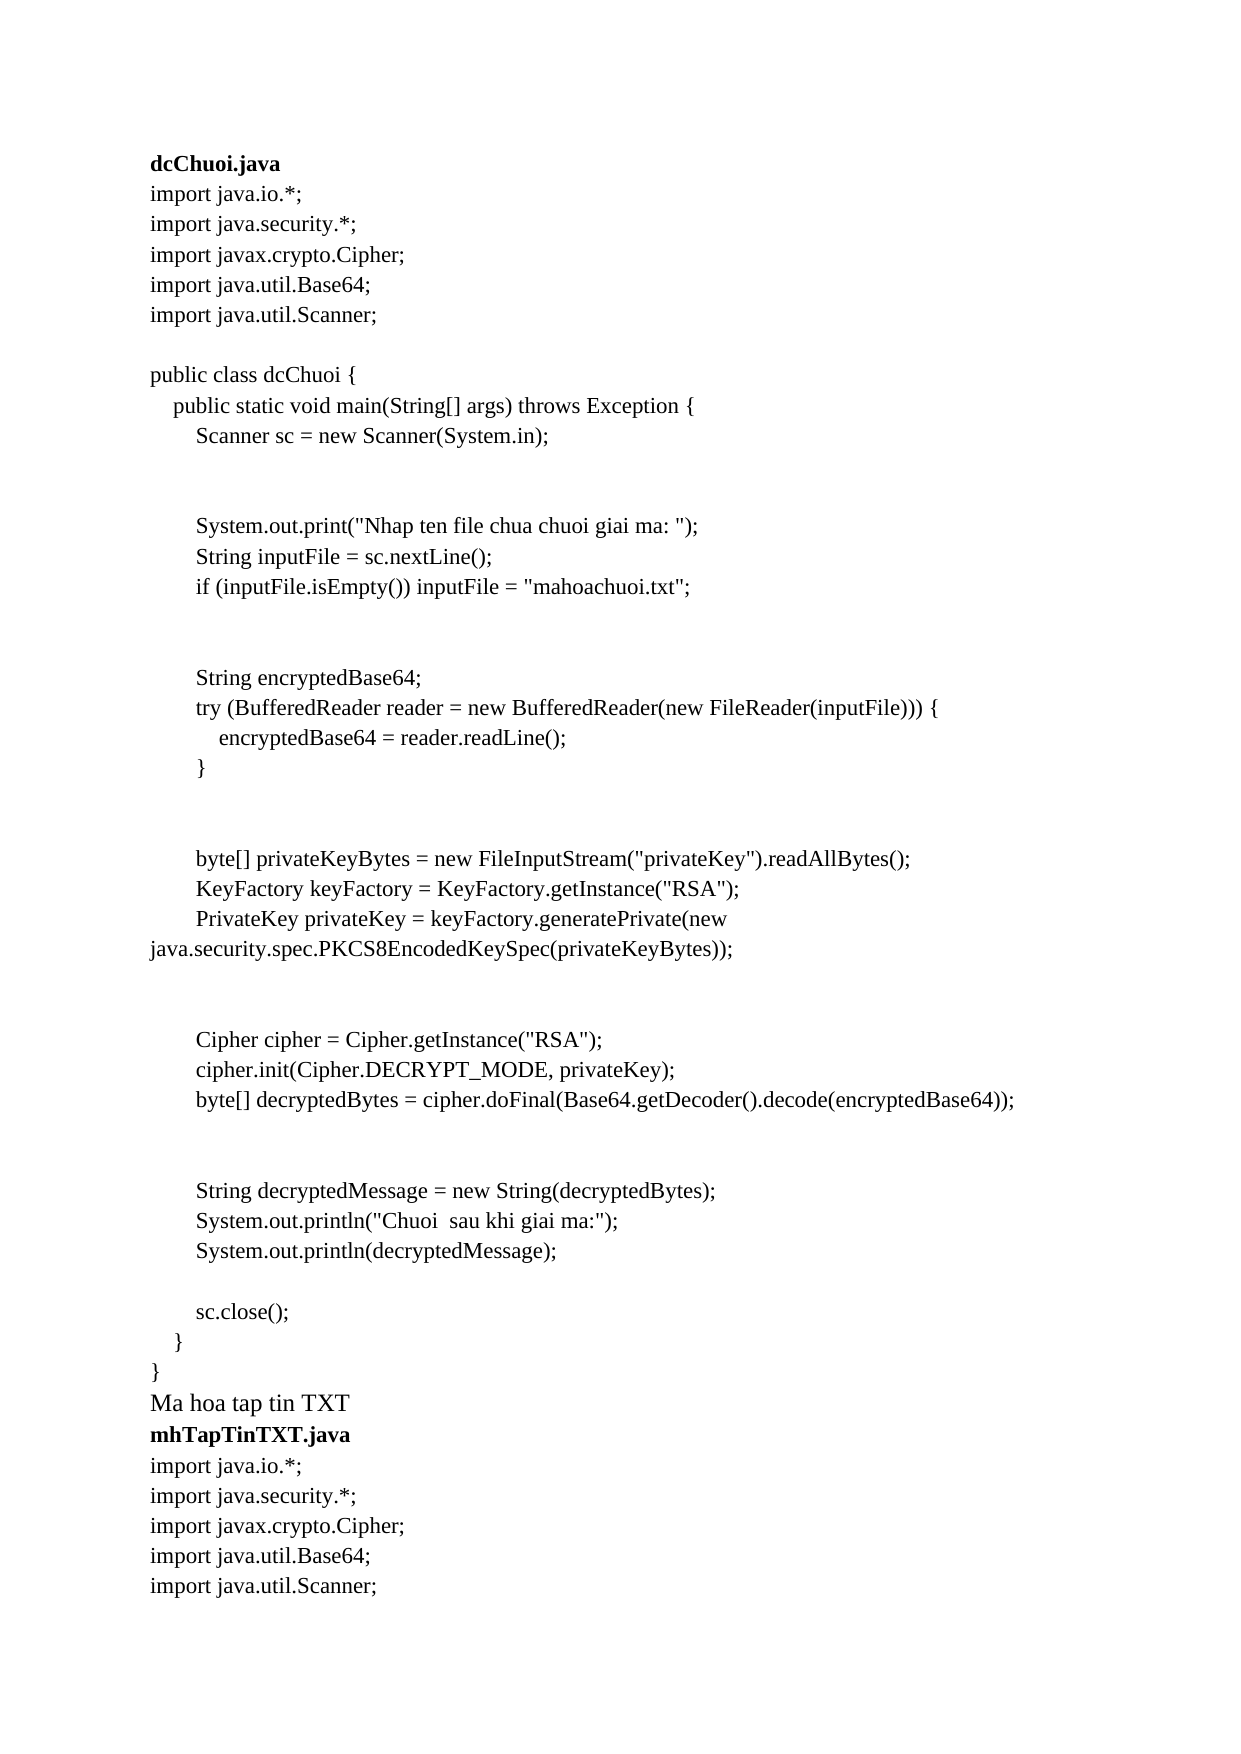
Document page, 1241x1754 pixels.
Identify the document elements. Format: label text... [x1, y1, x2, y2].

text import java.util.Scanner; [150, 1573, 1090, 1599]
text import java.util.Base64; [150, 1542, 1090, 1569]
text import javax.crypto.Cipher; [150, 241, 1090, 267]
text import javax.crypto.Cipher; [150, 1512, 1090, 1538]
text String encryptedBase64; [150, 663, 1090, 690]
text Scanner sc = new Scanner(System.in); [150, 422, 1090, 448]
text String inputFile = sc.nextLine(); [150, 543, 1090, 569]
text } [150, 1358, 1090, 1385]
text mhTapTinTXT.java [150, 1422, 1090, 1448]
text cipher.init(Cipher.DECRYPT_MODE, privateKey); [150, 1056, 1090, 1083]
text import java.security.*; [150, 1482, 1090, 1508]
text PrivateKey privateKey = keyFactory.generatePrivate(new java.security.spec.PKCS8EncodedKeySpec(privateKeyBytes)); [150, 905, 1090, 962]
text byte[] decryptedBytes = cipher.doFinal(Base64.getDecoder().decode(encryptedBase64)); [150, 1086, 1090, 1113]
text Ma hoa tap tin TXT [150, 1388, 1090, 1417]
text } [150, 1328, 1090, 1354]
text public static void main(String[] args) throws Exception { [150, 392, 1090, 418]
text System.out.print("Nhap ten file chua chuoi giai ma: "); [150, 512, 1090, 539]
text dcChuoi.java [150, 150, 1090, 176]
text import java.util.Scanner; [150, 301, 1090, 327]
text try (BufferedReader reader = new BufferedReader(new FileReader(inputFile))) { [150, 694, 1090, 720]
text import java.io.*; [150, 180, 1090, 207]
text if (inputFile.isEmpty()) inputFile = "mahoachuoi.txt"; [150, 573, 1090, 599]
text System.out.println("Chuoi sau khi giai ma:"); [150, 1207, 1090, 1234]
text System.out.println(decryptedMessage); [150, 1237, 1090, 1264]
text import java.security.*; [150, 210, 1090, 237]
text } [150, 754, 1090, 781]
text byte[] privateKeyBytes = new FileInputStream("privateKey").readAllBytes(); [150, 845, 1090, 871]
text import java.io.*; [150, 1452, 1090, 1478]
text KeyFactory keyFactory = KeyFactory.getInstance("RSA"); [150, 875, 1090, 901]
text sc.close(); [150, 1298, 1090, 1324]
text Cipher cipher = Cipher.getInstance("RSA"); [150, 1026, 1090, 1052]
text encryptedBase64 = reader.readLine(); [150, 724, 1090, 750]
text import java.util.Base64; [150, 271, 1090, 297]
text String decryptedMessage = new String(decryptedBytes); [150, 1177, 1090, 1203]
text public class dcChuoi { [150, 361, 1090, 388]
